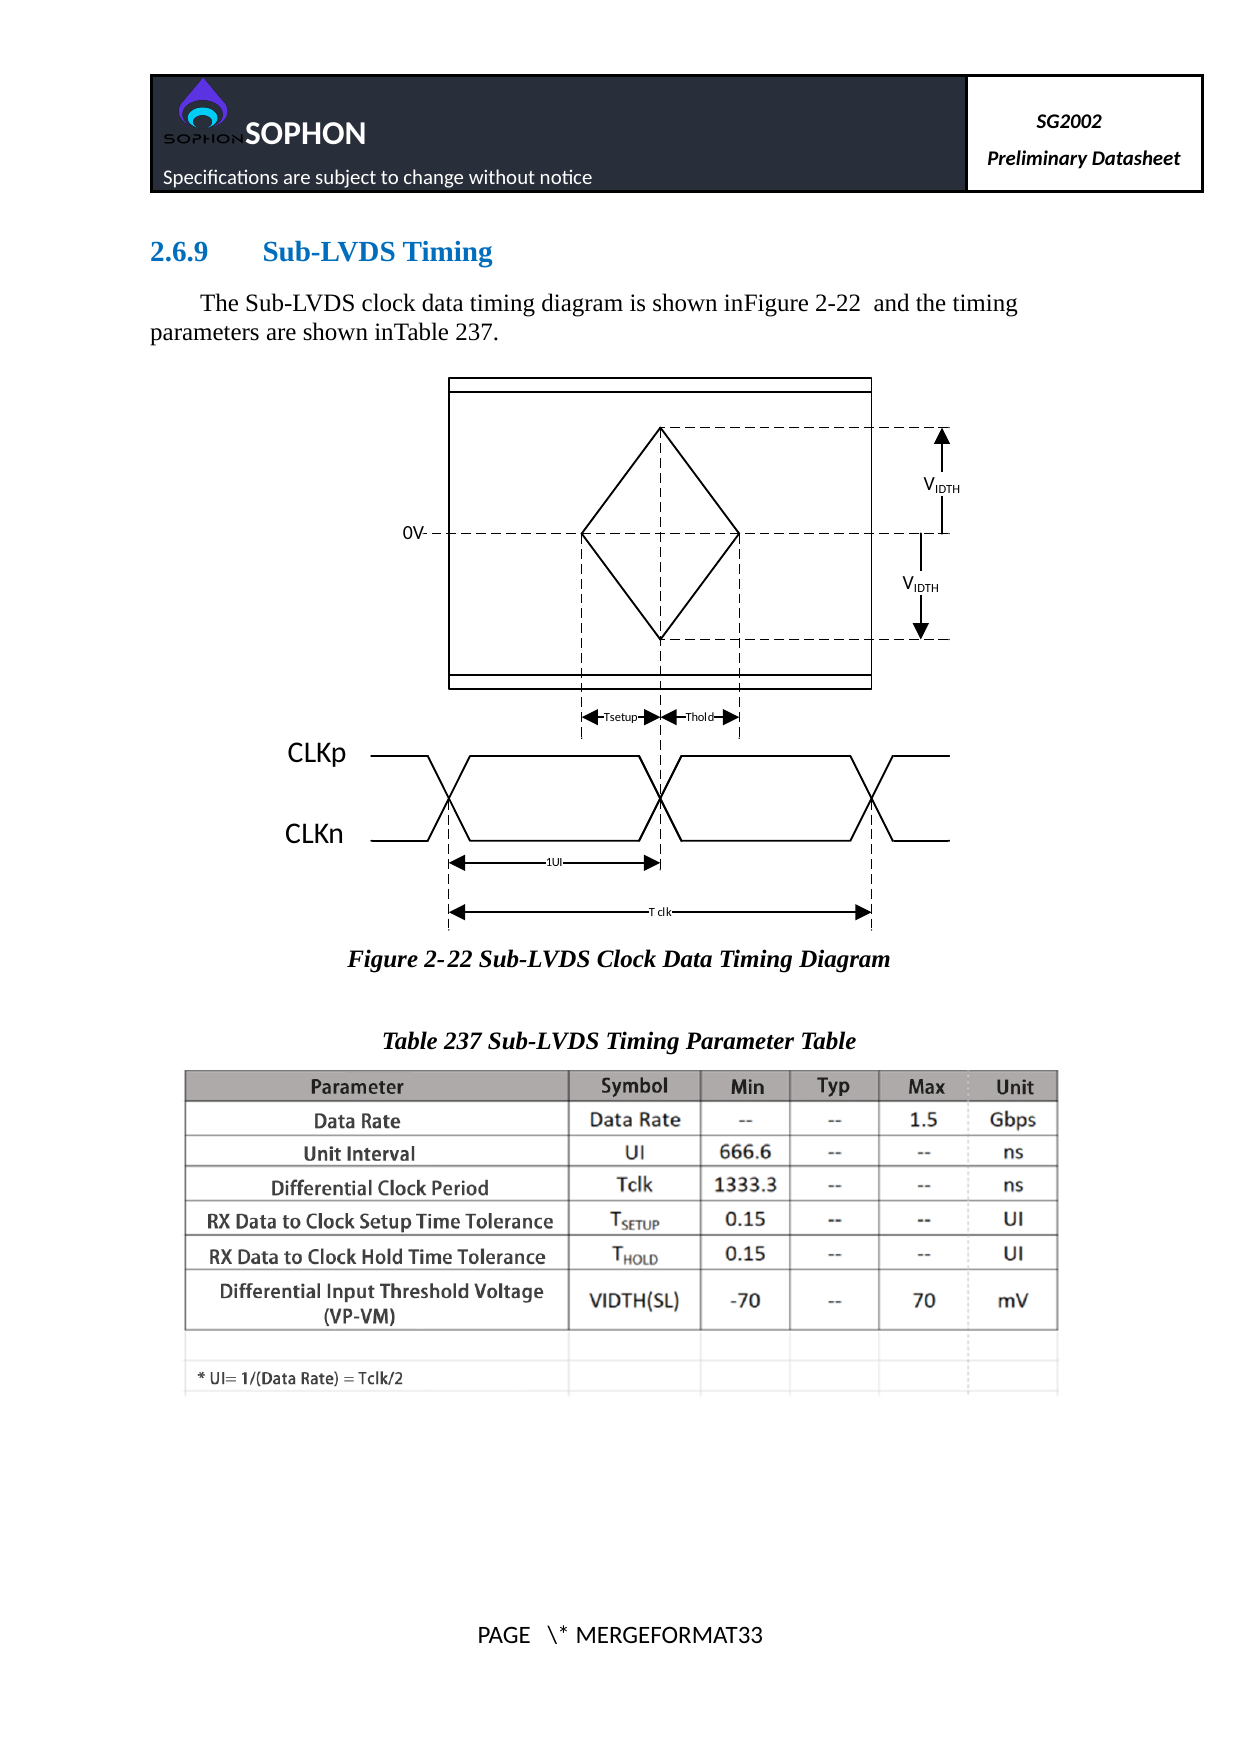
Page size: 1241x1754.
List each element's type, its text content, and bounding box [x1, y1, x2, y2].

picture [162, 77, 245, 145]
picture [179, 1067, 1062, 1399]
text Table 2-38 Sub-LVDS Timing Parameter Table [150, 1026, 1090, 1055]
subtitle Sub-LVDS Timing [150, 234, 1090, 267]
